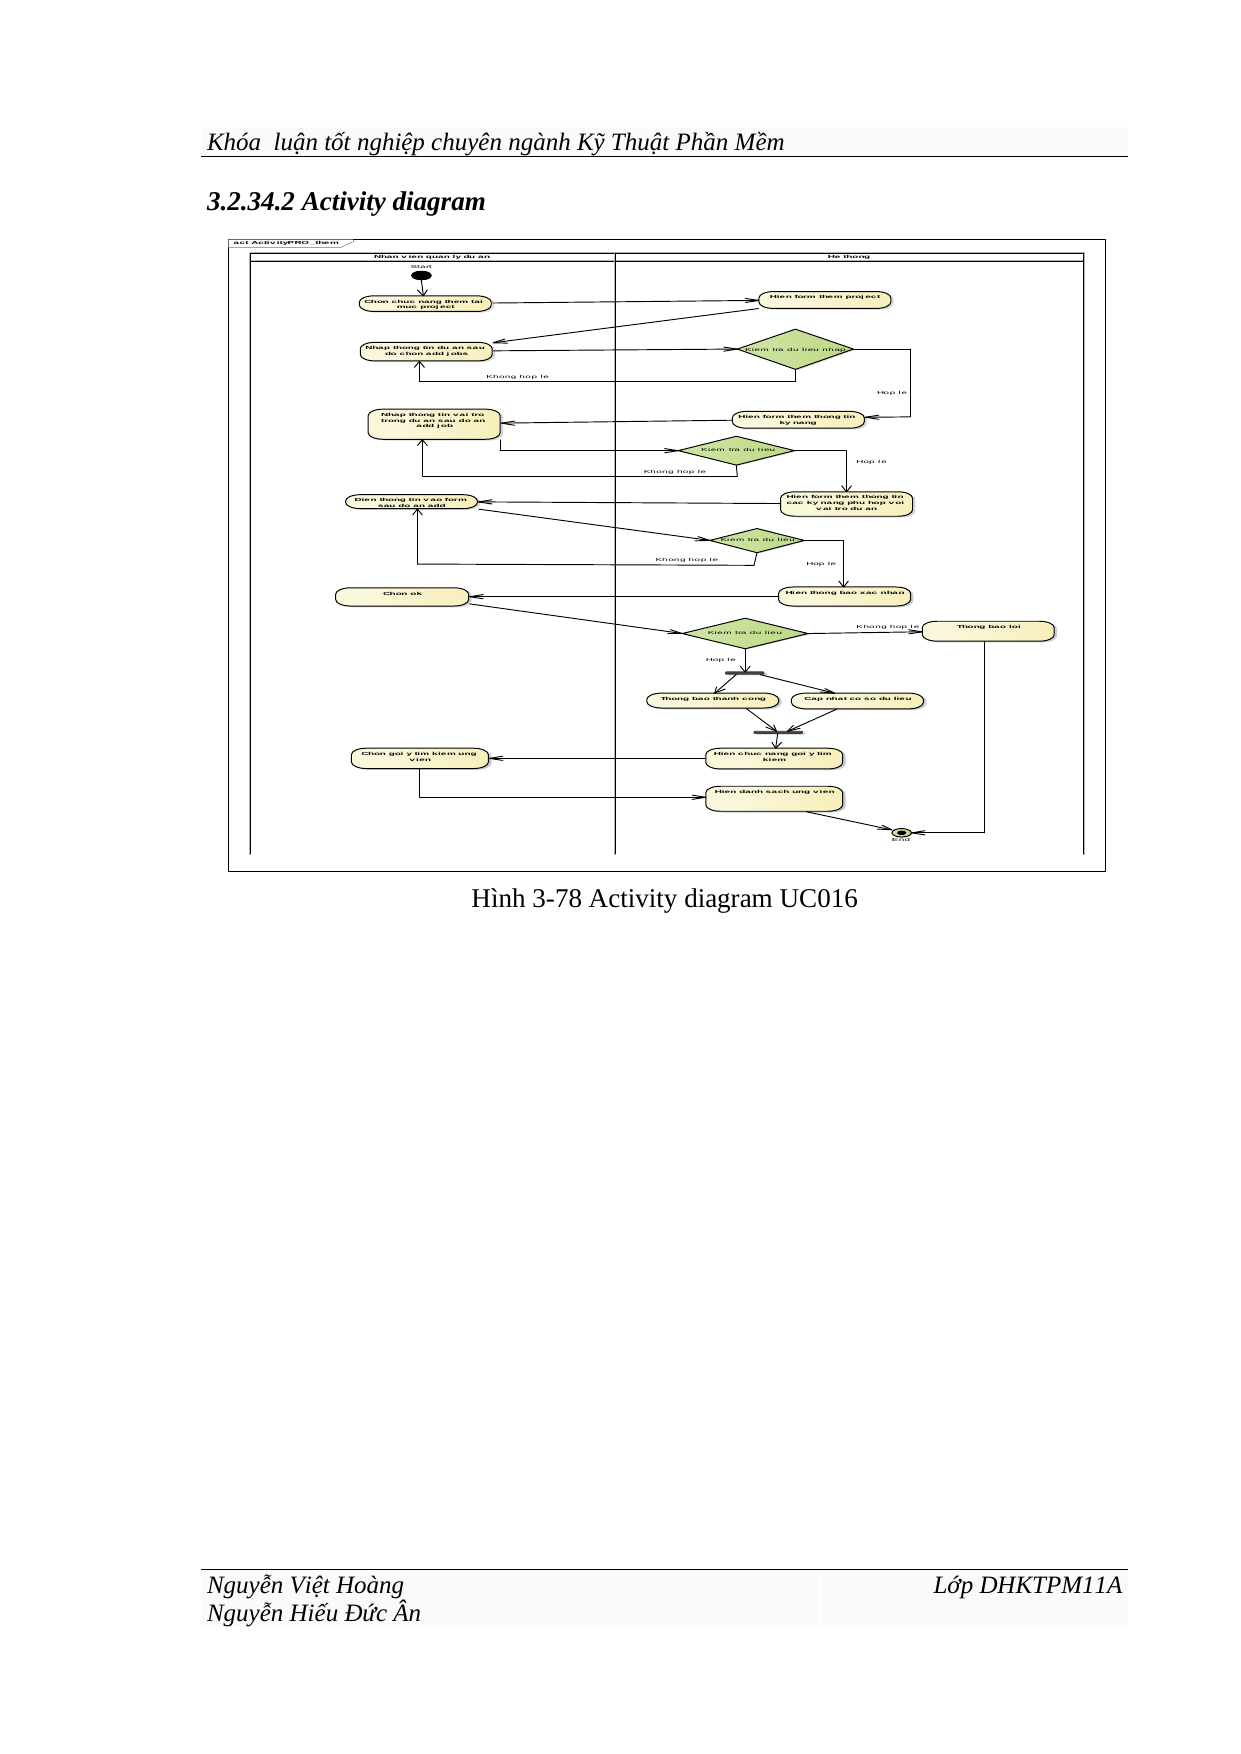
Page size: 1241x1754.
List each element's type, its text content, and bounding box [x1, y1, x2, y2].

subtitle Activity diagram [207, 185, 1122, 216]
